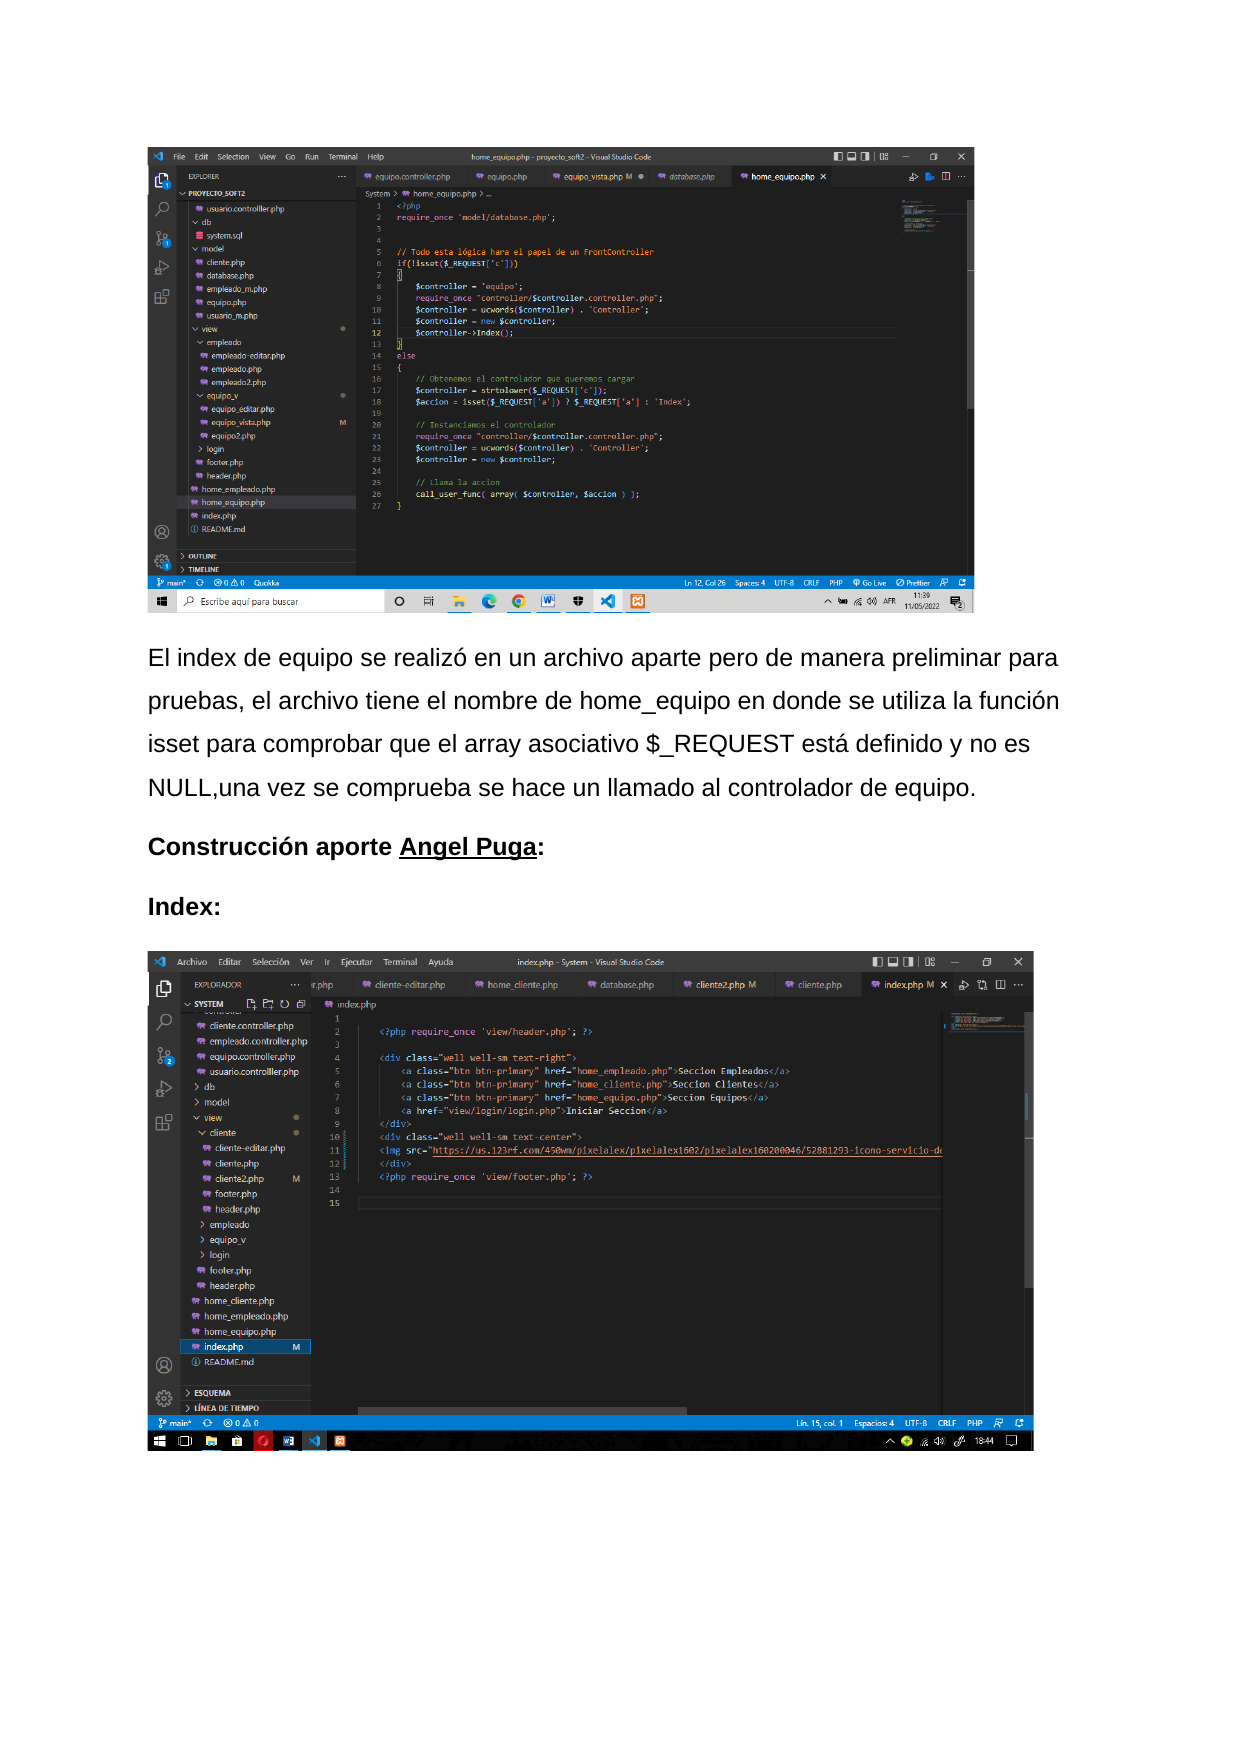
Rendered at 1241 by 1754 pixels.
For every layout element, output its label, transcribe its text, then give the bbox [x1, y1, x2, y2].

picture [147, 951, 1034, 1451]
text Construcción aporte Angel Puga: [148, 832, 1092, 861]
picture [147, 147, 975, 613]
text Index: [148, 892, 1092, 921]
text El index de equipo se realizó en un archivo aparte pero de manera preliminar para pruebas, el archivo tiene el nombre de home_equipo en donde se utiliza la función isset para comprobar que el array asociativo $_REQUEST está definido y no es NULL,una vez se comprueba se hace un llamado al controlador de equipo. [148, 643, 1092, 801]
